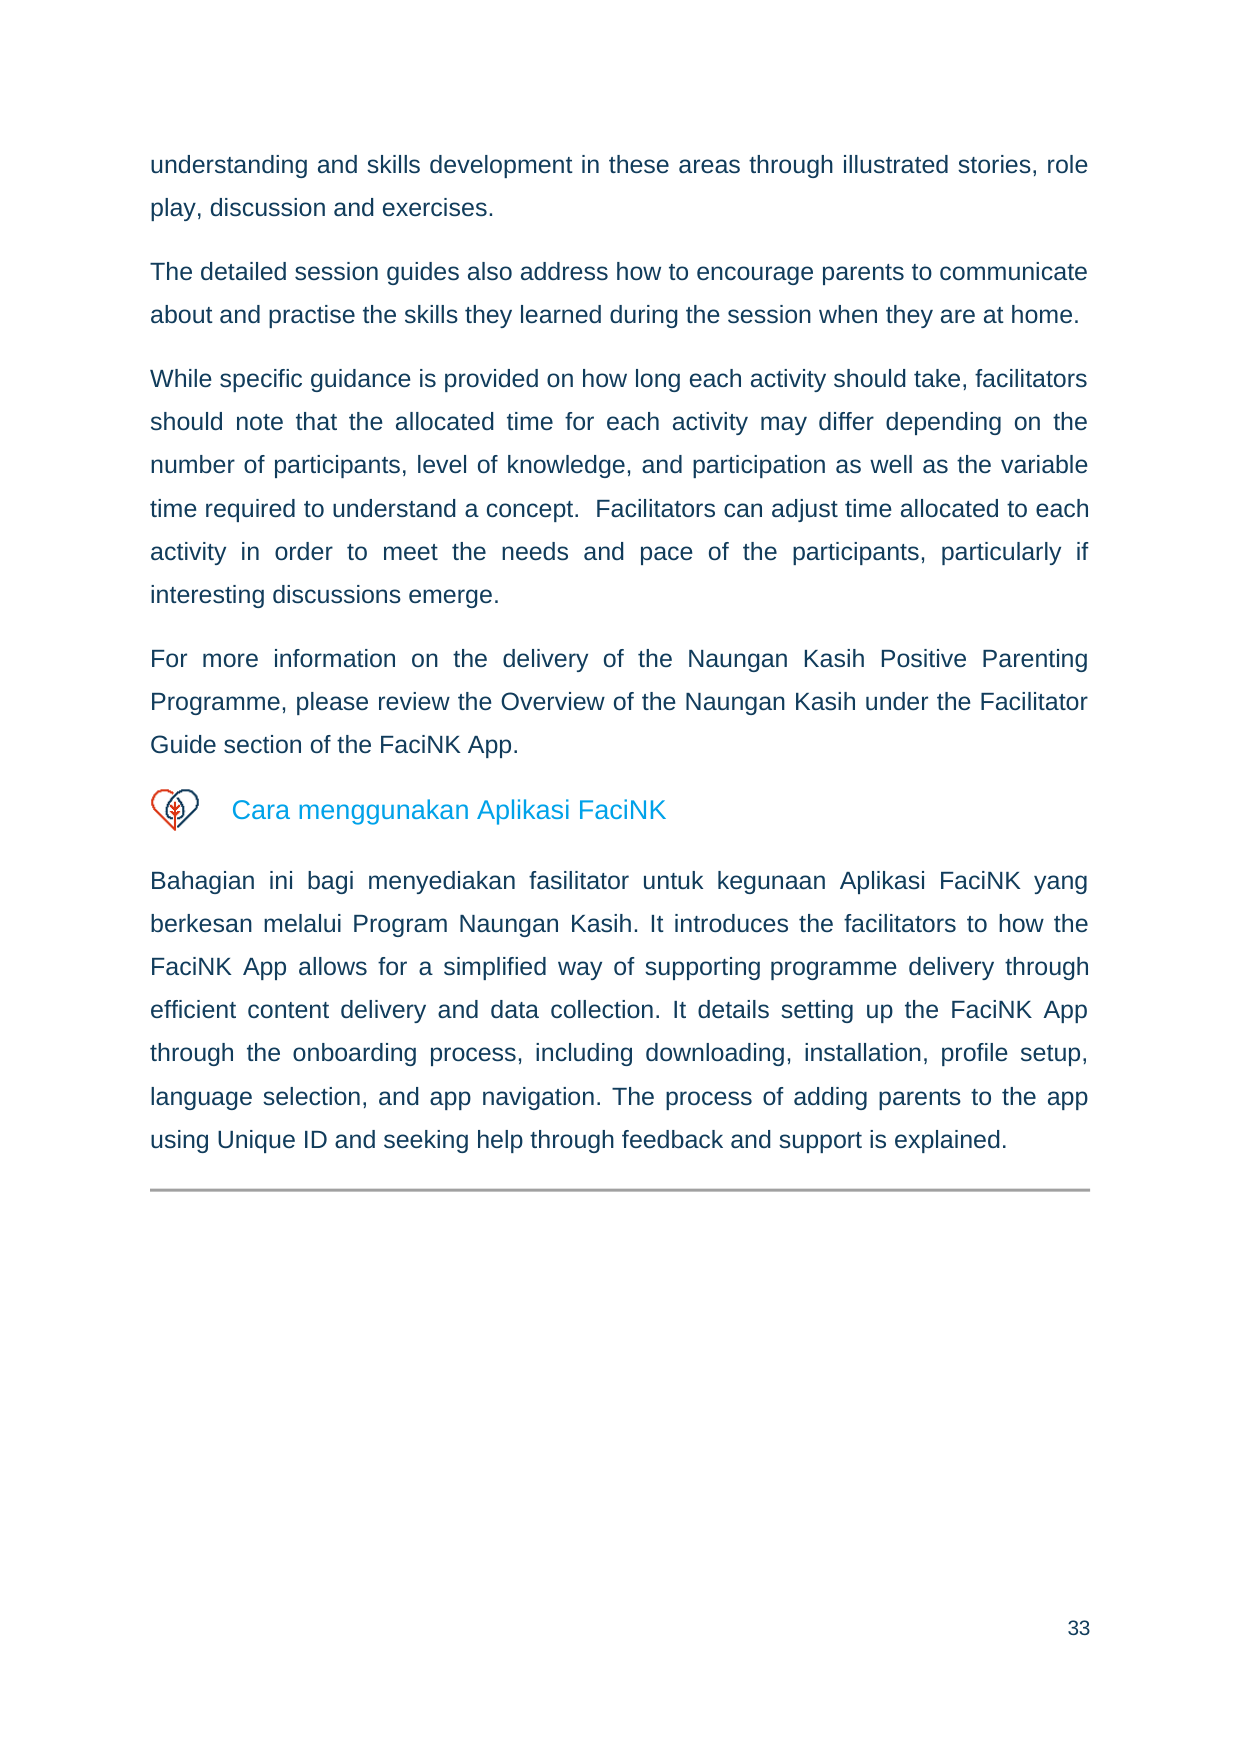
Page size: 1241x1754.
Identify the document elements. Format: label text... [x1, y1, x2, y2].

subtitle Cara menggunakan Aplikasi FaciNK [205, 794, 1090, 825]
text While specific guidance is provided on how long each activity should take, facilitators should note that the allocated time for each activity may differ depending on the number of participants, level of knowledge, and participation as well as the variable time required to understand a concept. Facilitators can adjust time allocated to each activity in order to meet the needs and pace of the participants, particularly if interesting discussions emerge. [150, 364, 1090, 608]
text For more information on the delivery of the Naungan Kasih Positive Parenting Programme, please review the Overview of the Naungan Kasih under the Facilitator Guide section of the FaciNK App. [150, 644, 1090, 759]
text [150, 150, 1090, 222]
text Bahagian ini bagi menyediakan fasilitator untuk kegunaan Aplikasi FaciNK yang berkesan melalui Program Naungan Kasih. It introduces the facilitators to how the FaciNK App allows for a simplified way of supporting programme delivery through efficient content delivery and data collection. It details setting up the FaciNK App through the onboarding process, including downloading, installation, profile setup, language selection, and app navigation. The process of adding parents to the app using Unique ID and seeking help through feedback and support is explained. [150, 866, 1090, 1153]
picture [144, 779, 205, 841]
text The detailed session guides also address how to encourage parents to communicate about and practise the skills they learned during the session when they are at home. [150, 257, 1090, 329]
